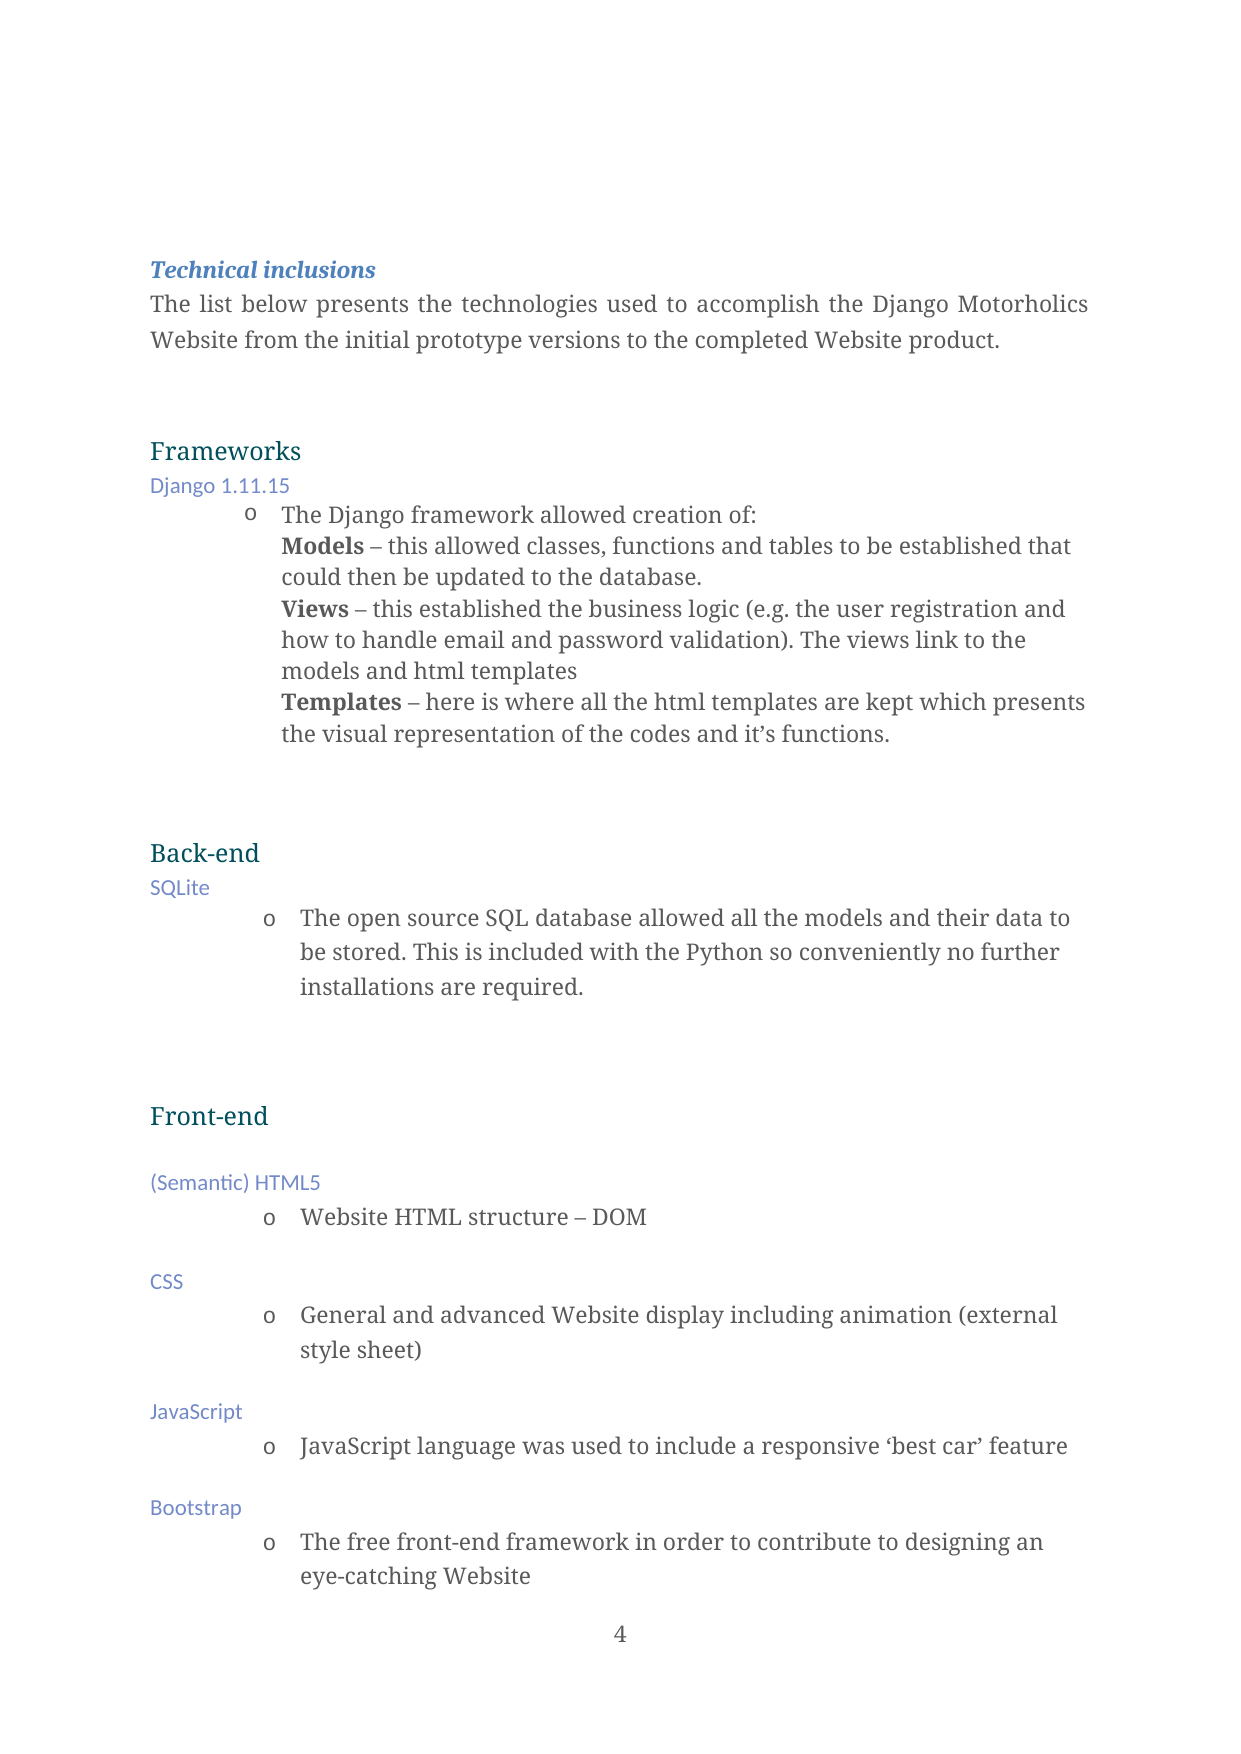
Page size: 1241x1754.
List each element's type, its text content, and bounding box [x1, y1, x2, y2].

text CSS [150, 1267, 1090, 1295]
text The list below presents the technologies used to accomplish the Django Motorholics Website from the initial prototype versions to the completed Website product. [150, 288, 1090, 355]
subtitle Front-end [150, 1099, 1090, 1133]
list General and advanced Website display including animation (external style sheet) [262, 1299, 1090, 1365]
text Views – this established the business logic (e.g. the user registration and how to handle email and password validation). The views link to the models and html templates [281, 593, 1090, 686]
text (Semantic) HTML5 [150, 1168, 1090, 1196]
text Models – this allowed classes, functions and tables to be established that could then be updated to the database. [281, 530, 1090, 593]
list The open source SQL database allowed all the models and their data to be stored. This is included with the Python so conveniently no further installations are required. [262, 902, 1090, 1002]
text SQLite [150, 873, 1090, 902]
text Bootstrap [150, 1493, 1090, 1521]
list The Django framework allowed creation of: [244, 499, 1090, 530]
subtitle Frameworks [150, 433, 1090, 467]
list JavaScript language was used to include a responsive ‘best car’ feature [262, 1429, 1090, 1461]
text JavaScript [150, 1397, 1090, 1425]
subtitle Back-end [150, 836, 1090, 870]
text Templates – here is where all the html templates are kept which presents the visual representation of the codes and it’s functions. [281, 686, 1090, 749]
list Website HTML structure – DOM [262, 1201, 1090, 1232]
text Django 1.11.15 [150, 471, 1090, 499]
list The free front-end framework in order to contribute to designing an eye-catching Website [262, 1525, 1090, 1591]
subtitle Technical inclusions [150, 256, 1090, 285]
